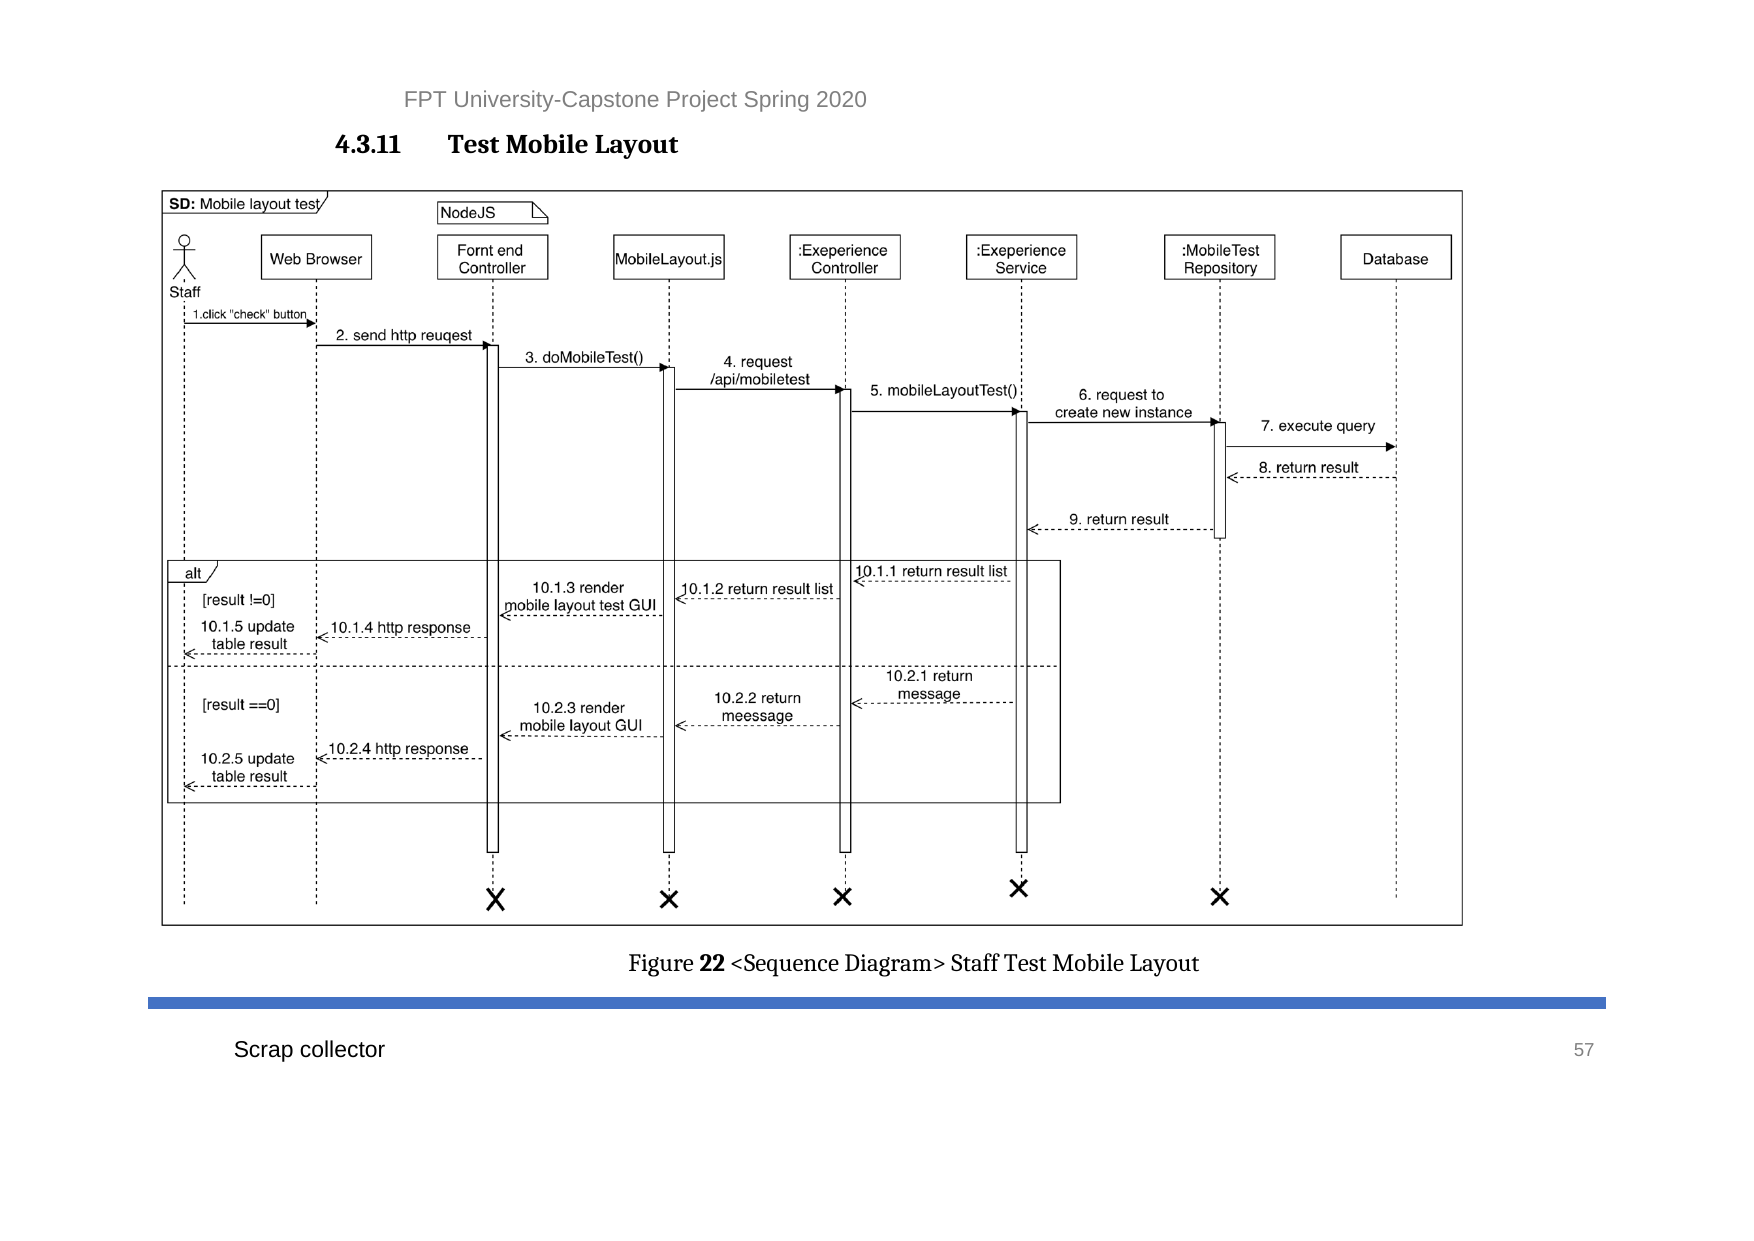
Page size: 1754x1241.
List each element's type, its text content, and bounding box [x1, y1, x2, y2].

list Test Mobile Layout [335, 129, 1606, 161]
